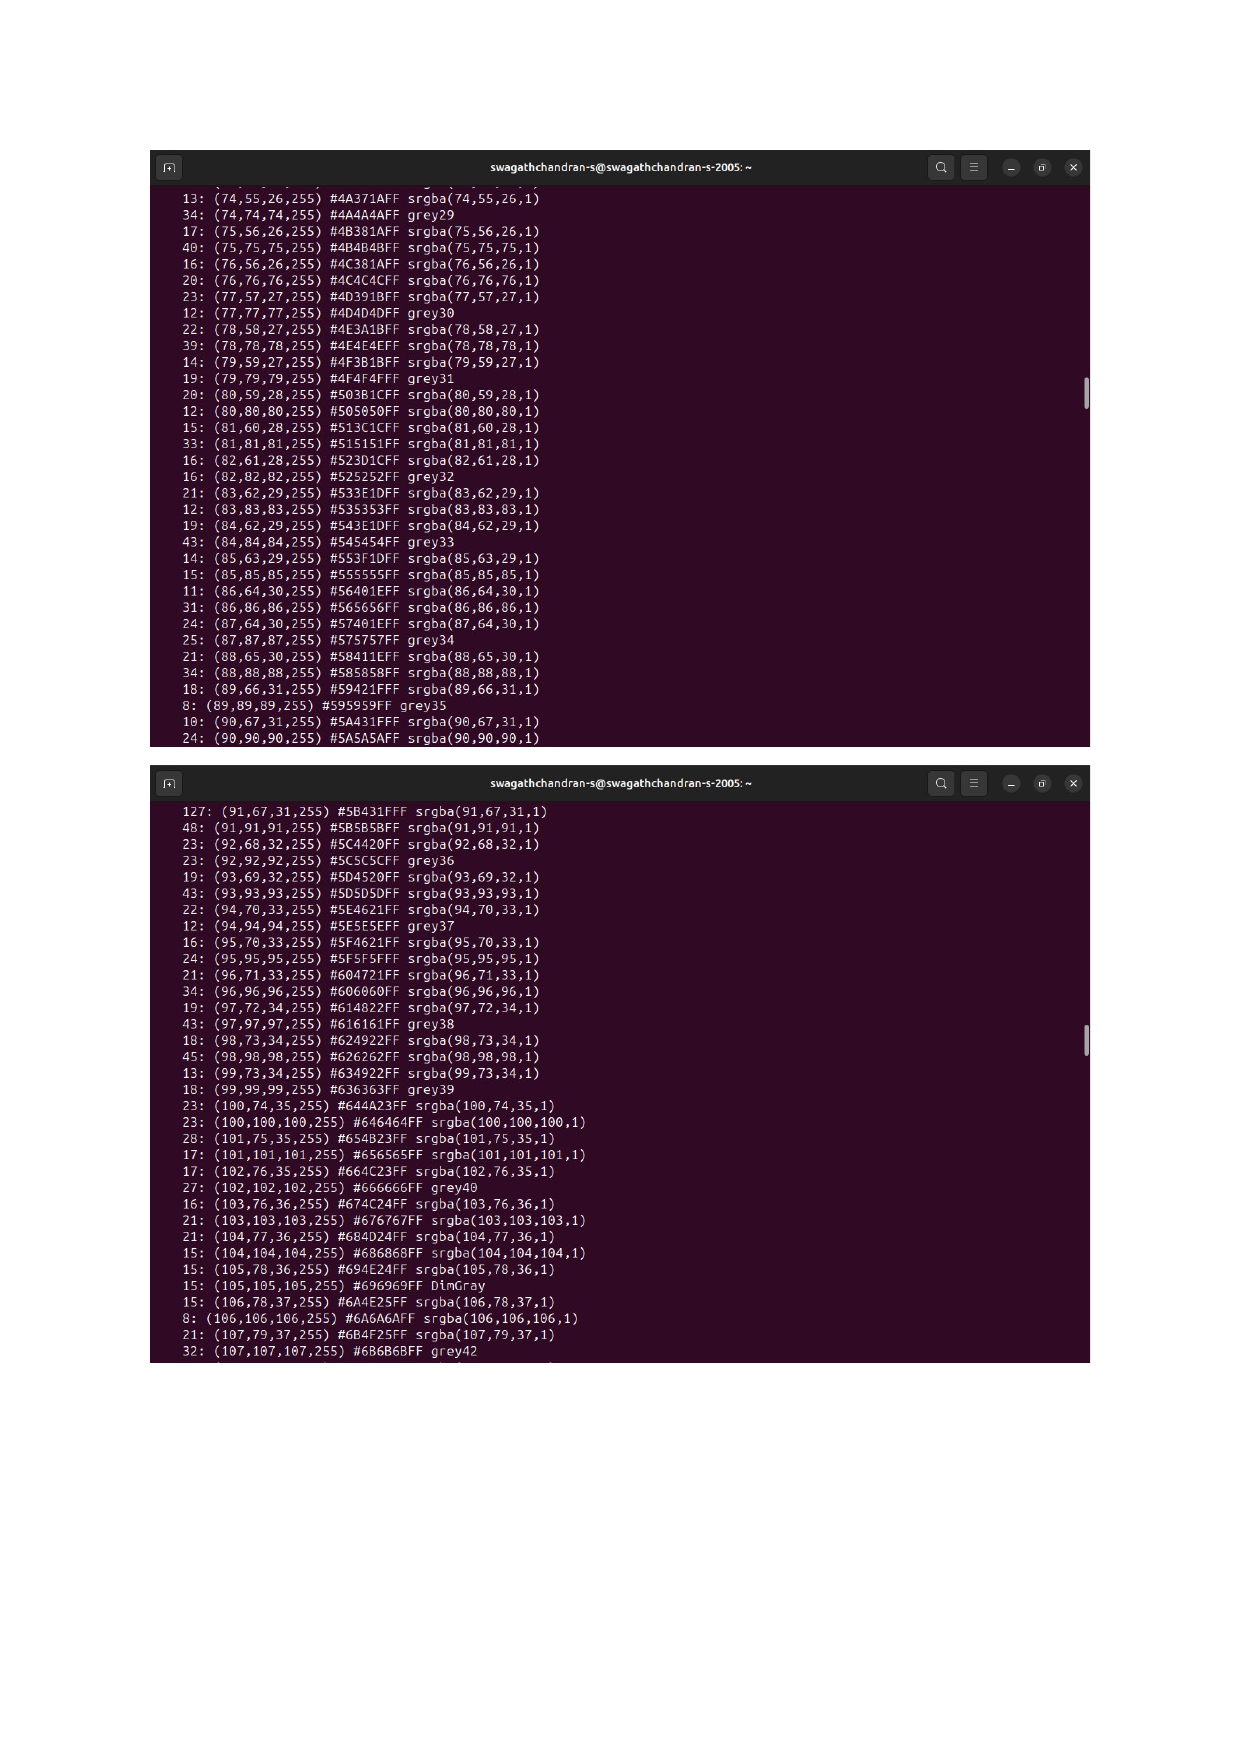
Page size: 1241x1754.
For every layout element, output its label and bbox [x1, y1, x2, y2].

picture [150, 765, 1091, 1363]
picture [150, 150, 1091, 747]
